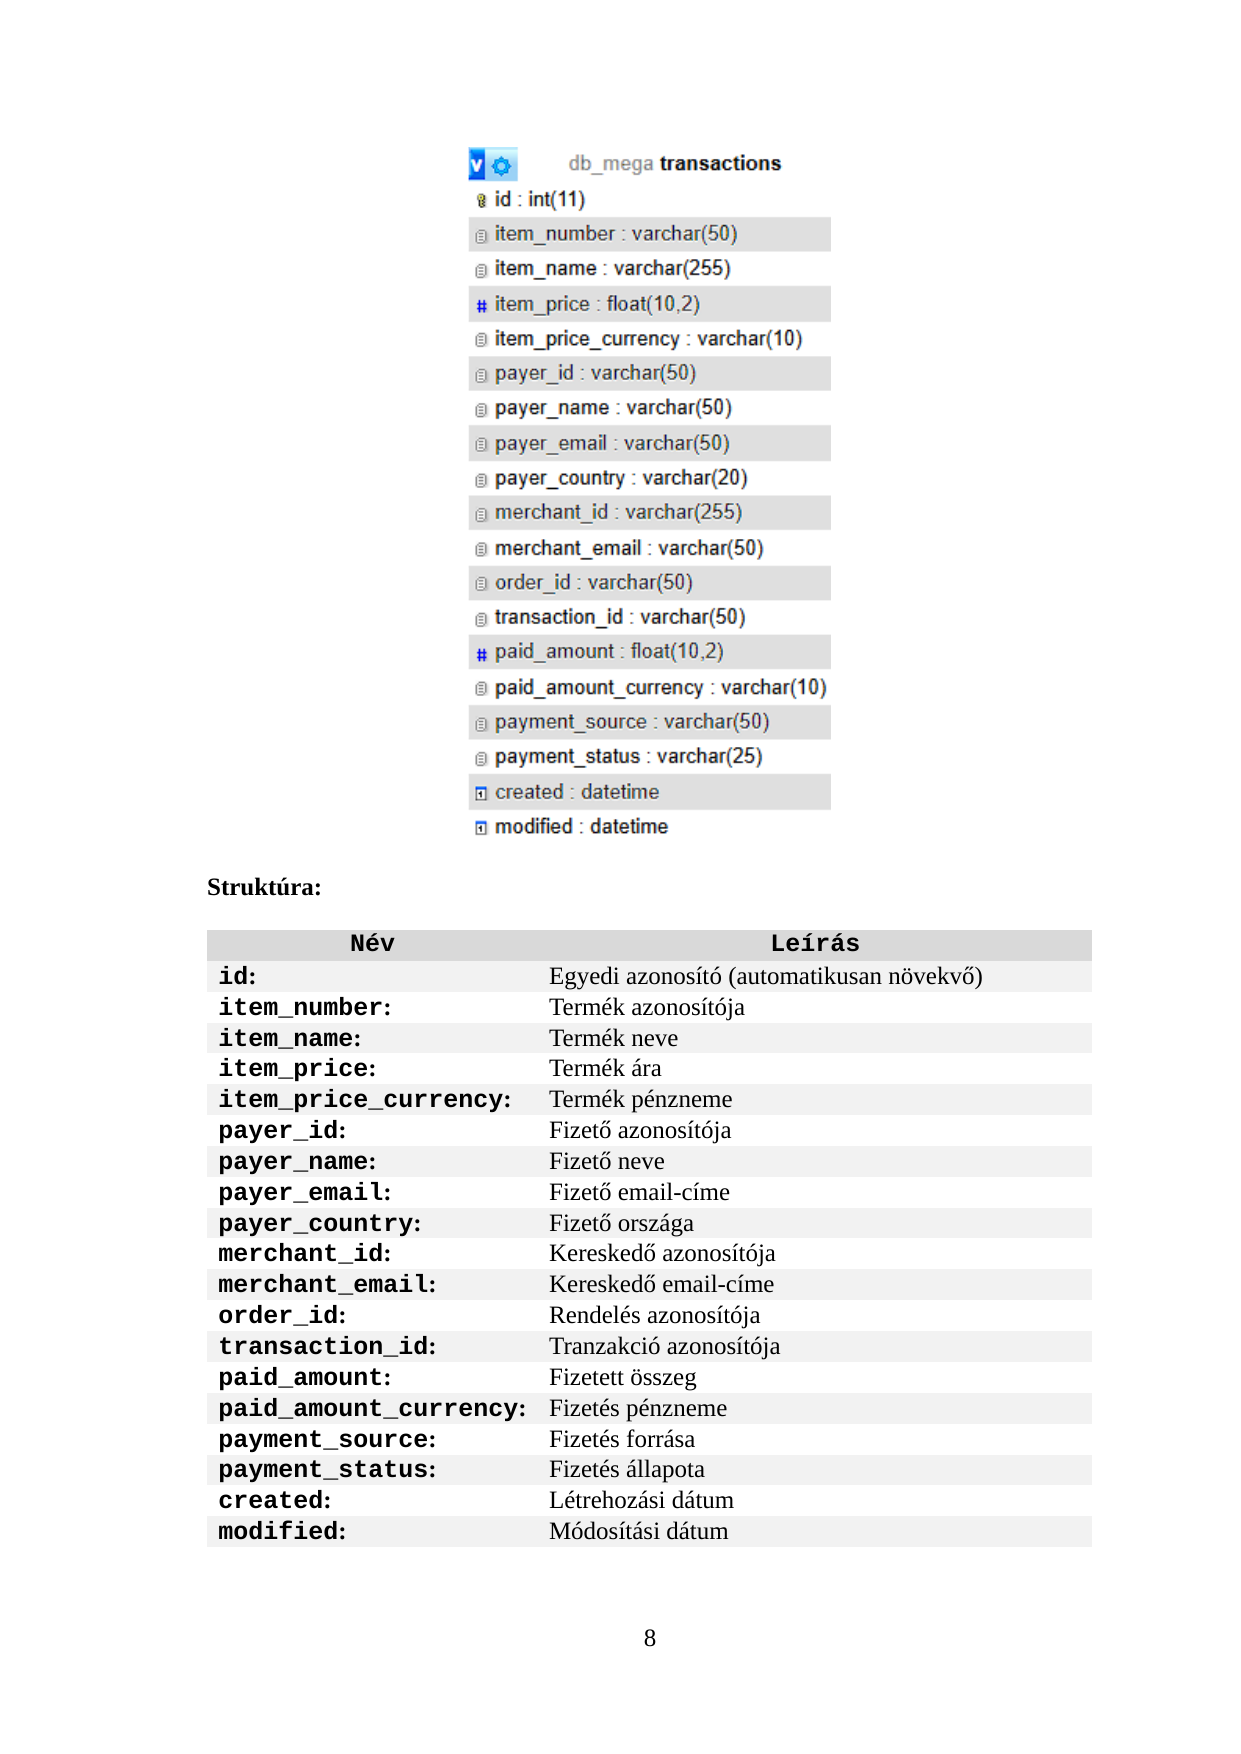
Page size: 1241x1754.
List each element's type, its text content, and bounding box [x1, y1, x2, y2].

table_cell Termék neve [538, 1023, 1092, 1053]
table_cell Létrehozási dátum [538, 1485, 1092, 1516]
table_cell payer_name: [207, 1146, 538, 1177]
table_header Leírás [538, 930, 1092, 961]
table_cell Kereskedő email-címe [538, 1269, 1092, 1300]
table_cell merchant_email: [207, 1269, 538, 1300]
picture [468, 147, 831, 843]
table_cell item_price_currency: [207, 1084, 538, 1115]
table_cell payment_source: [207, 1424, 538, 1454]
table_cell Termék ára [538, 1054, 1092, 1084]
text Struktúra: [207, 872, 1092, 901]
table_cell payer_country: [207, 1208, 538, 1238]
table_cell order_id: [207, 1300, 538, 1331]
table_cell id: [207, 961, 538, 992]
table_cell Fizetett összeg [538, 1362, 1092, 1393]
table_cell created: [207, 1485, 538, 1516]
table_cell Fizető országa [538, 1208, 1092, 1238]
table_cell Termék azonosítója [538, 992, 1092, 1023]
table_cell Fizető neve [538, 1146, 1092, 1177]
table_cell Rendelés azonosítója [538, 1300, 1092, 1331]
table_cell paid_amount: [207, 1362, 538, 1393]
table_cell Egyedi azonosító (automatikusan növekvő) [538, 961, 1092, 992]
table_cell Tranzakció azonosítója [538, 1331, 1092, 1362]
table_cell transaction_id: [207, 1331, 538, 1362]
table_cell Termék pénzneme [538, 1084, 1092, 1115]
table_cell payer_id: [207, 1115, 538, 1146]
table_cell Fizetés pénzneme [538, 1393, 1092, 1424]
table_cell Fizető email-címe [538, 1177, 1092, 1208]
table_cell modified: [207, 1516, 538, 1547]
table_header Név [207, 930, 538, 961]
table_cell paid_amount_currency: [207, 1393, 538, 1424]
table_cell payer_email: [207, 1177, 538, 1208]
table_cell Fizetés állapota [538, 1455, 1092, 1485]
table_cell payment_status: [207, 1455, 538, 1485]
table_cell Módosítási dátum [538, 1516, 1092, 1547]
table_cell Fizetés forrása [538, 1424, 1092, 1454]
table_cell Fizető azonosítója [538, 1115, 1092, 1146]
table_cell item_number: [207, 992, 538, 1023]
table_cell merchant_id: [207, 1239, 538, 1269]
table_cell item_name: [207, 1023, 538, 1053]
table_cell item_price: [207, 1054, 538, 1084]
table_cell Kereskedő azonosítója [538, 1239, 1092, 1269]
